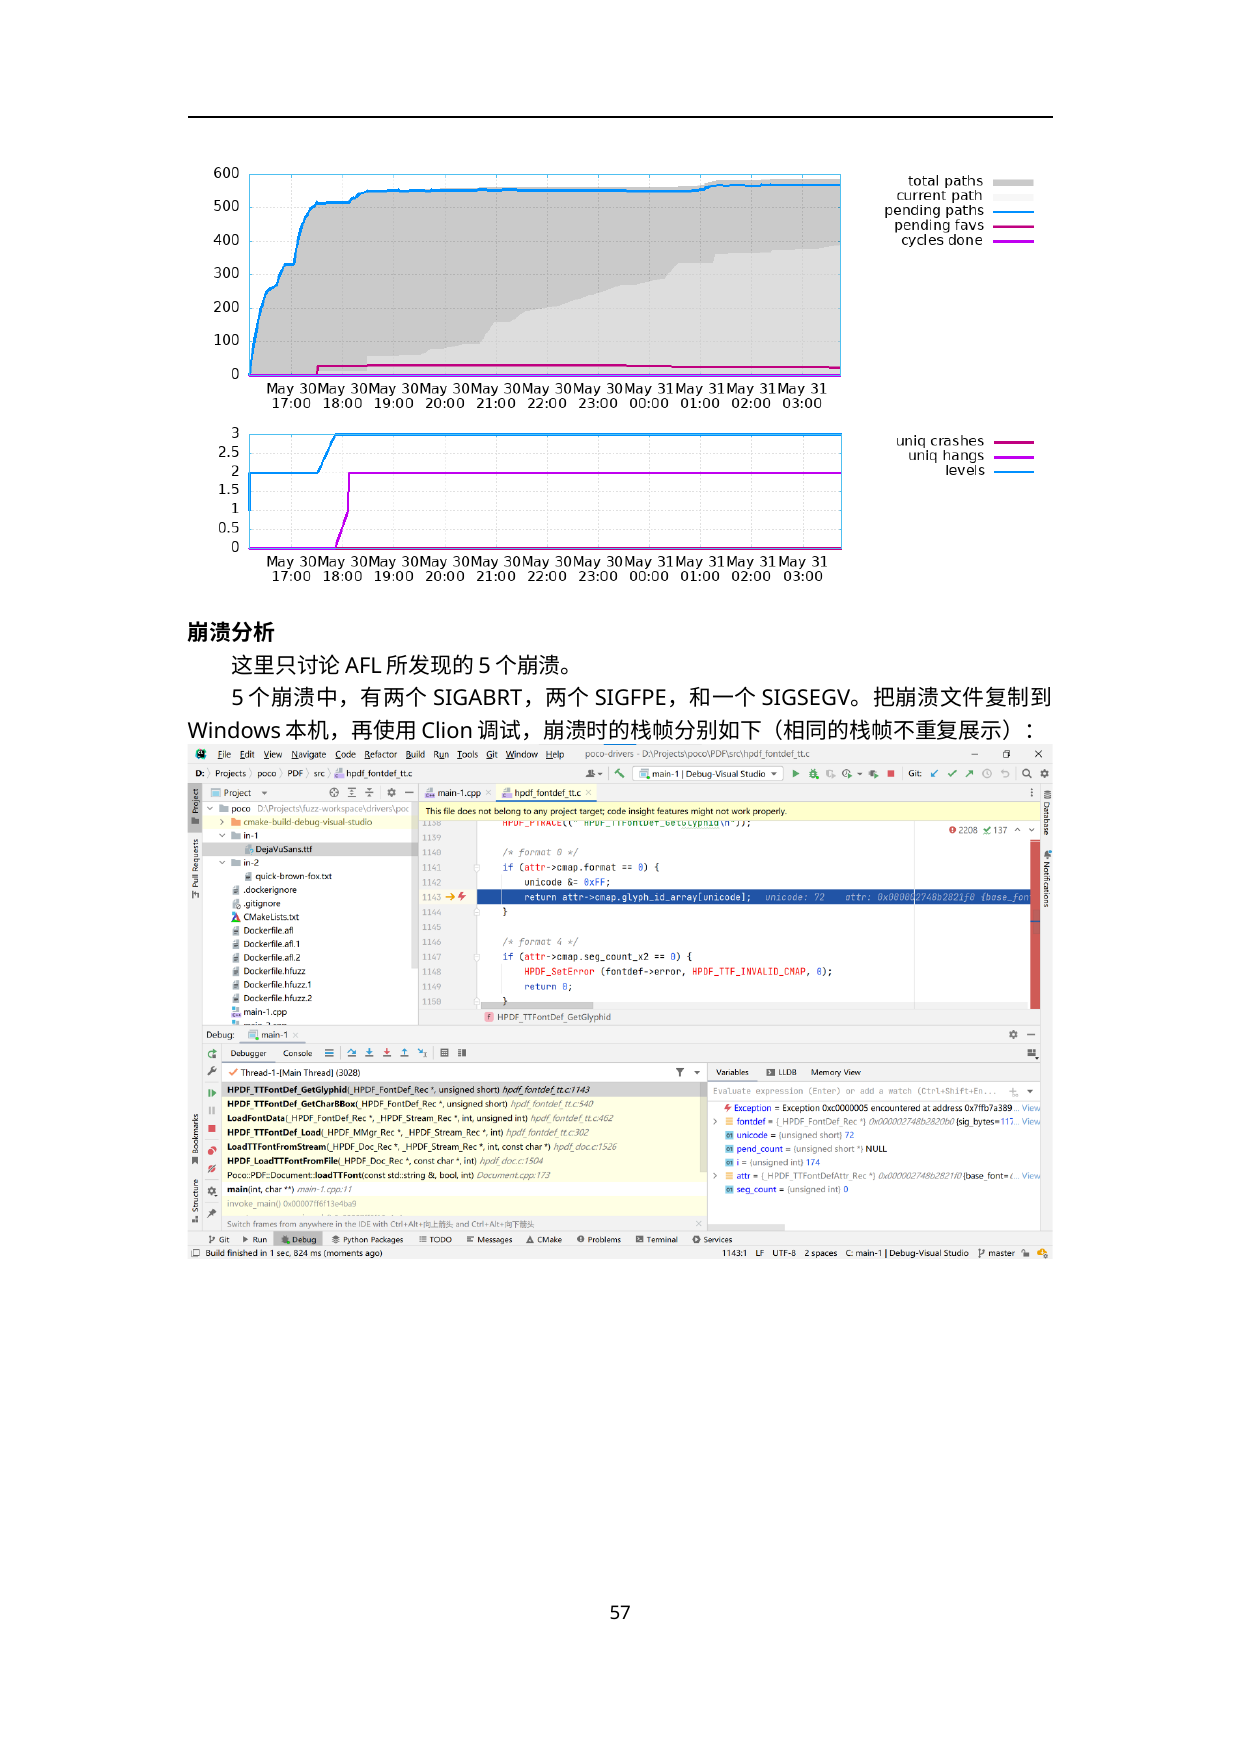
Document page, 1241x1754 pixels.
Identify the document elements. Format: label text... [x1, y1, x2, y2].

picture [187, 744, 1053, 1259]
text 5个崩溃中，有两个SIGABRT，两个SIGFPE，和一个SIGSEGV。把崩溃文件复制到Windows本机，再使用Clion调试，崩溃时的栈帧分别如下（相同的栈帧不重复展示）： [187, 680, 1053, 744]
picture [187, 159, 1053, 593]
text 崩溃分析 [187, 615, 1053, 647]
text 这里只讨论AFL所发现的5个崩溃。 [187, 647, 1053, 680]
